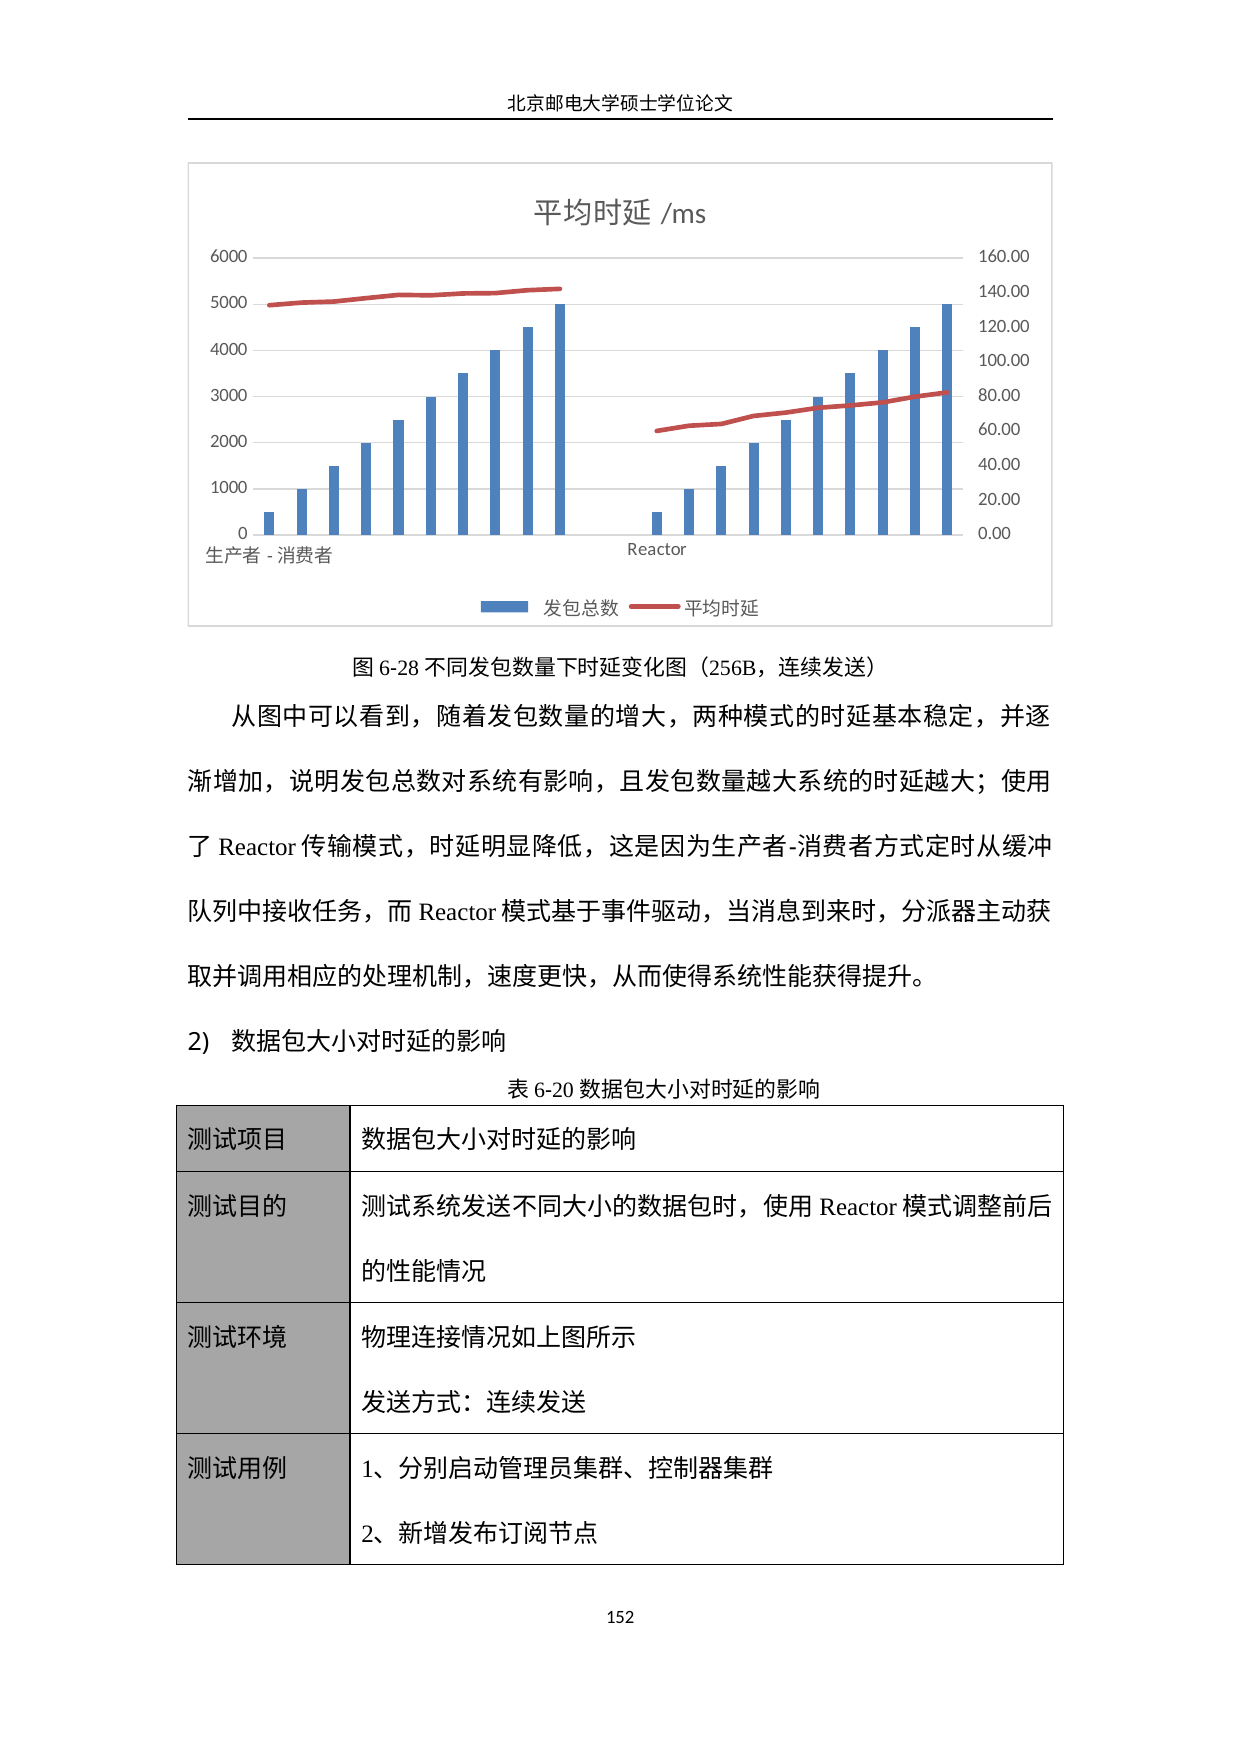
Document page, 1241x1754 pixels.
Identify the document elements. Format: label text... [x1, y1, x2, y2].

text 表6-20 数据包大小对时延的影响 [231, 1072, 1053, 1104]
table_cell 测试目的 [177, 1172, 349, 1302]
text 图6-28 不同发包数量下时延变化图（256B，连续发送） [187, 649, 1053, 682]
text 从图中可以看到，随着发包数量的增大，两种模式的时延基本稳定，并逐渐增加，说明发包总数对系统有影响，且发包数量越大系统的时延越大；使用了Reactor传输模式，时延明显降低，这是因为生产者-消费者方式定时从缓冲队列中接收任务，而Reactor模式基于事件驱动，当消息到来时，分派器主动获取并调用相应的处理机制，速度更快，从而使得系统性能获得提升。 [187, 682, 1053, 1007]
table_header 测试项目 [177, 1106, 349, 1171]
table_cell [351, 1434, 1063, 1564]
table_cell 测试系统发送不同大小的数据包时，使用Reactor模式调整前后的性能情况 [351, 1172, 1063, 1302]
table_header 数据包大小对时延的影响 [351, 1106, 1063, 1171]
table_cell 测试用例 [177, 1434, 349, 1564]
list 数据包大小对时延的影响 [187, 1007, 1053, 1072]
table_cell 测试环境 [177, 1303, 349, 1433]
table_cell 物理连接情况如上图所示 发送方式：连续发送 [351, 1303, 1063, 1433]
